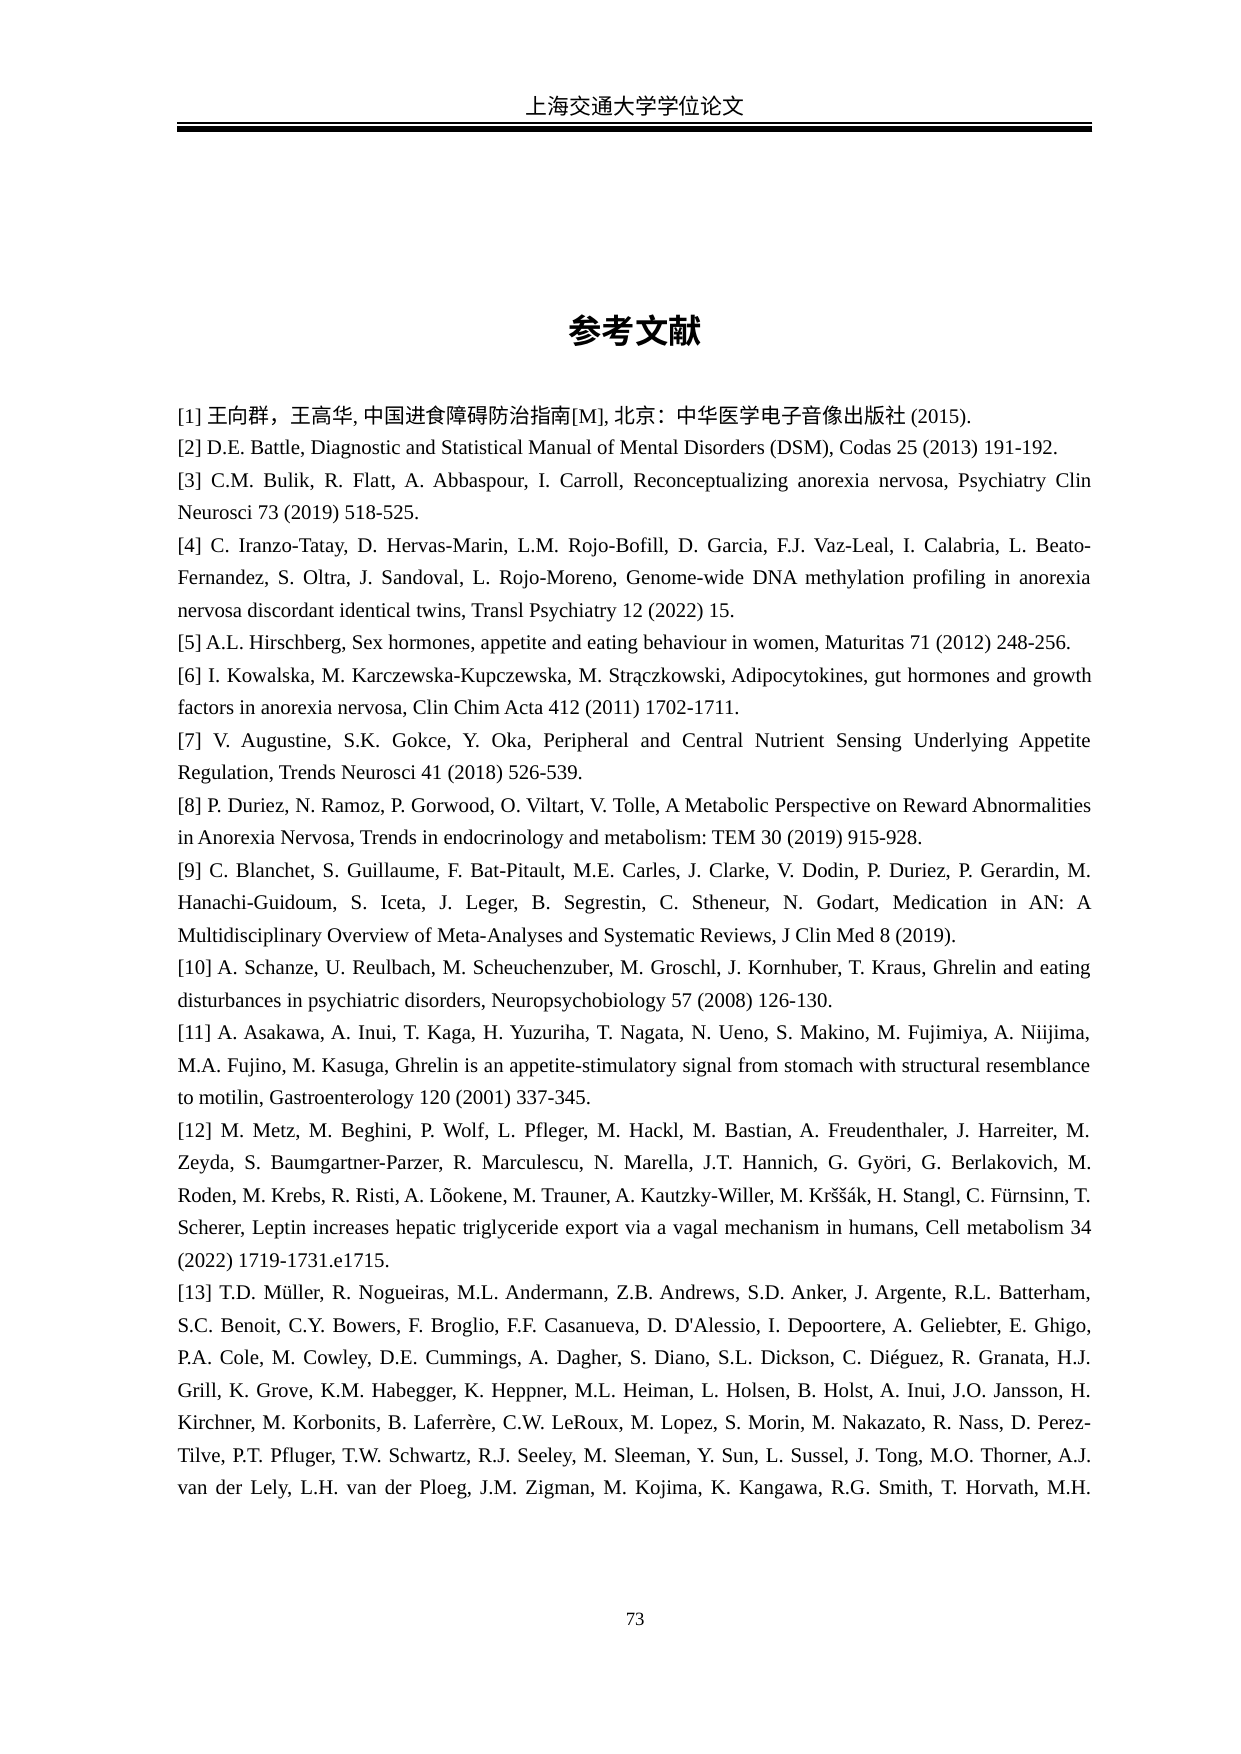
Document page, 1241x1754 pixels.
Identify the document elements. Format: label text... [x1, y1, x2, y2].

text [5] A.L. Hirschberg, Sex hormones, appetite and eating behaviour in women, Maturitas 71 (2012) 248-256. [177, 626, 1092, 659]
text [12] M. Metz, M. Beghini, P. Wolf, L. Pfleger, M. Hackl, M. Bastian, A. Freudenthaler, J. Harreiter, M. Zeyda, S. Baumgartner-Parzer, R. Marculescu, N. Marella, J.T. Hannich, G. Györi, G. Berlakovich, M. Roden, M. Krebs, R. Risti, A. Lõokene, M. Trauner, A. Kautzky-Willer, M. Krššák, H. Stangl, C. Fürnsinn, T. Scherer, Leptin increases hepatic triglyceride export via a vagal mechanism in humans, Cell metabolism 34 (2022) 1719-1731.e1715. [177, 1114, 1092, 1276]
text [6] I. Kowalska, M. Karczewska-Kupczewska, M. Strączkowski, Adipocytokines, gut hormones and growth factors in anorexia nervosa, Clin Chim Acta 412 (2011) 1702-1711. [177, 659, 1092, 724]
text [9] C. Blanchet, S. Guillaume, F. Bat-Pitault, M.E. Carles, J. Clarke, V. Dodin, P. Duriez, P. Gerardin, M. Hanachi-Guidoum, S. Iceta, J. Leger, B. Segrestin, C. Stheneur, N. Godart, Medication in AN: A Multidisciplinary Overview of Meta-Analyses and Systematic Reviews, J Clin Med 8 (2019). [177, 854, 1092, 951]
text [7] V. Augustine, S.K. Gokce, Y. Oka, Peripheral and Central Nutrient Sensing Underlying Appetite Regulation, Trends Neurosci 41 (2018) 526-539. [177, 724, 1092, 789]
text [4] C. Iranzo-Tatay, D. Hervas-Marin, L.M. Rojo-Bofill, D. Garcia, F.J. Vaz-Leal, I. Calabria, L. Beato-Fernandez, S. Oltra, J. Sandoval, L. Rojo-Moreno, Genome-wide DNA methylation profiling in anorexia nervosa discordant identical twins, Transl Psychiatry 12 (2022) 15. [177, 529, 1092, 626]
text [1] 王向群，王高华, 中国进食障碍防治指南[M], 北京：中华医学电子音像出版社 (2015). [177, 399, 1092, 431]
text [10] A. Schanze, U. Reulbach, M. Scheuchenzuber, M. Groschl, J. Kornhuber, T. Kraus, Ghrelin and eating disturbances in psychiatric disorders, Neuropsychobiology 57 (2008) 126-130. [177, 951, 1092, 1016]
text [177, 1276, 1092, 1504]
text [8] P. Duriez, N. Ramoz, P. Gorwood, O. Viltart, V. Tolle, A Metabolic Perspective on Reward Abnormalities in Anorexia Nervosa, Trends in endocrinology and metabolism: TEM 30 (2019) 915-928. [177, 789, 1092, 854]
subtitle 参考文献 [177, 296, 1092, 361]
text [11] A. Asakawa, A. Inui, T. Kaga, H. Yuzuriha, T. Nagata, N. Ueno, S. Makino, M. Fujimiya, A. Niijima, M.A. Fujino, M. Kasuga, Ghrelin is an appetite-stimulatory signal from stomach with structural resemblance to motilin, Gastroenterology 120 (2001) 337-345. [177, 1016, 1092, 1114]
text [2] D.E. Battle, Diagnostic and Statistical Manual of Mental Disorders (DSM), Codas 25 (2013) 191-192. [177, 431, 1092, 464]
text [3] C.M. Bulik, R. Flatt, A. Abbaspour, I. Carroll, Reconceptualizing anorexia nervosa, Psychiatry Clin Neurosci 73 (2019) 518-525. [177, 464, 1092, 529]
